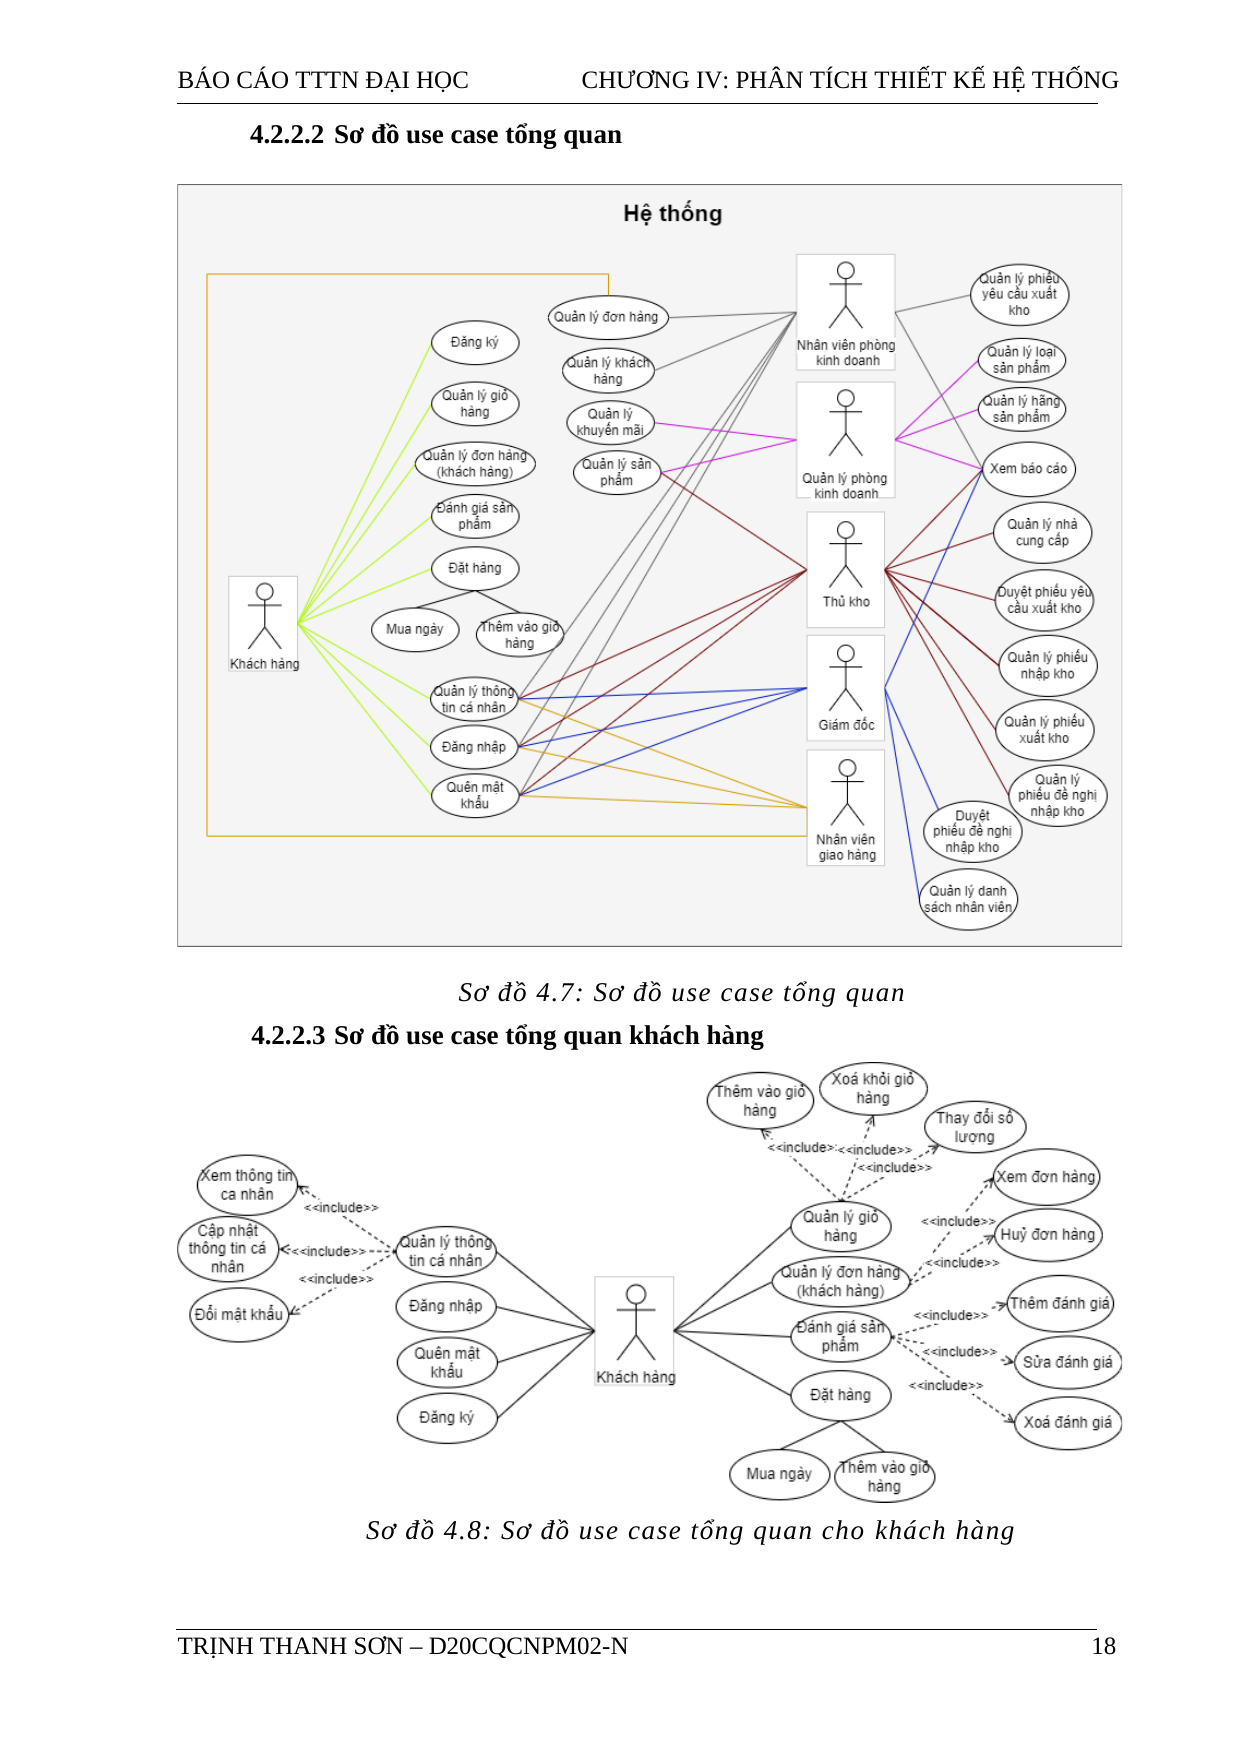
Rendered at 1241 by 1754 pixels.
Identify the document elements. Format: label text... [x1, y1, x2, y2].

subtitle Sơ đồ 4.7: Sơ đồ use case tổng quan [177, 976, 1122, 1007]
subtitle Sơ đồ use case tổng quan [250, 118, 1122, 149]
picture [177, 1062, 1123, 1503]
picture [177, 184, 1123, 947]
subtitle Sơ đồ 4.8: Sơ đồ use case tổng quan cho khách hàng [177, 1514, 1122, 1545]
subtitle Sơ đồ use case tổng quan khách hàng [251, 1019, 1122, 1050]
